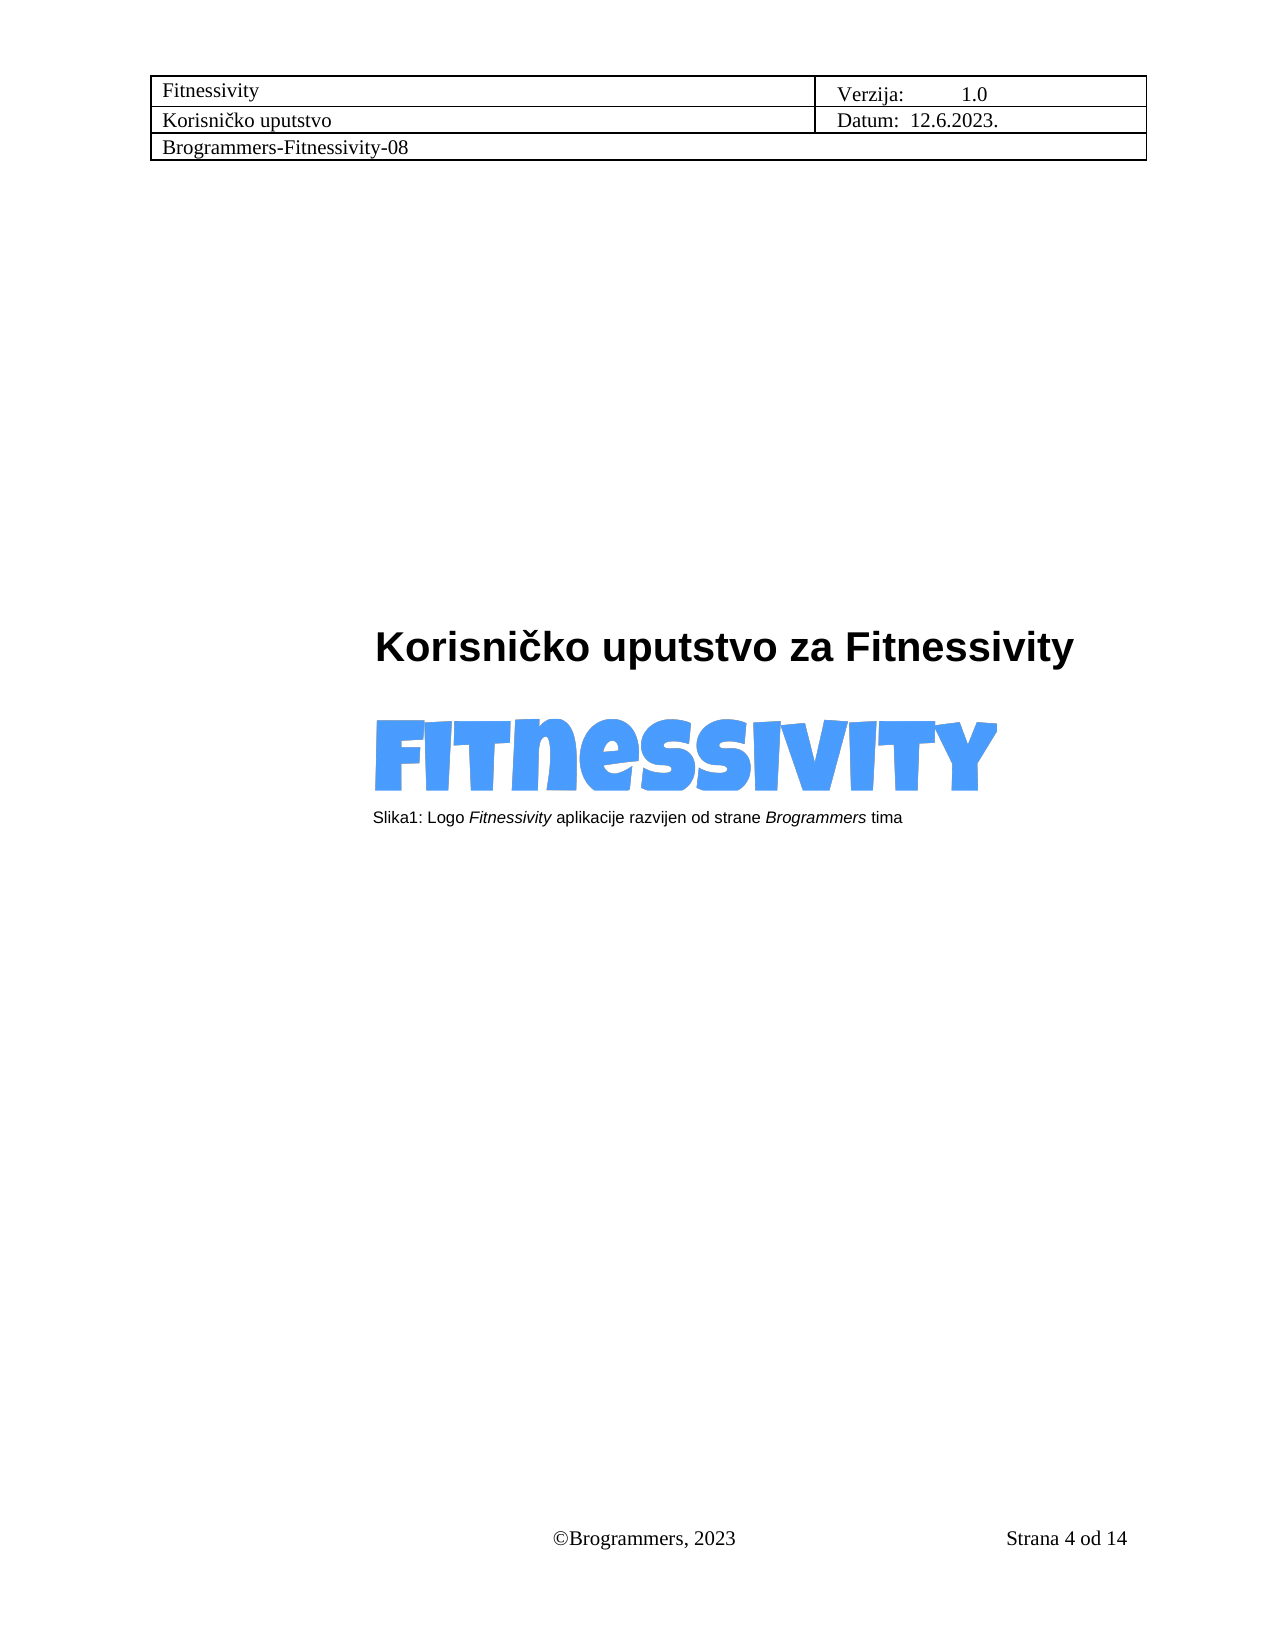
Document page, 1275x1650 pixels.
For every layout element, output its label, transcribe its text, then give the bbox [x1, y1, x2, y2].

title Slika1: Logo Fitnessivity aplikacije razvijen od strane Brogrammers tima [150, 808, 1125, 827]
picture [375, 718, 997, 791]
title Korisničko uputstvo za Fitnessivity [375, 622, 1125, 670]
